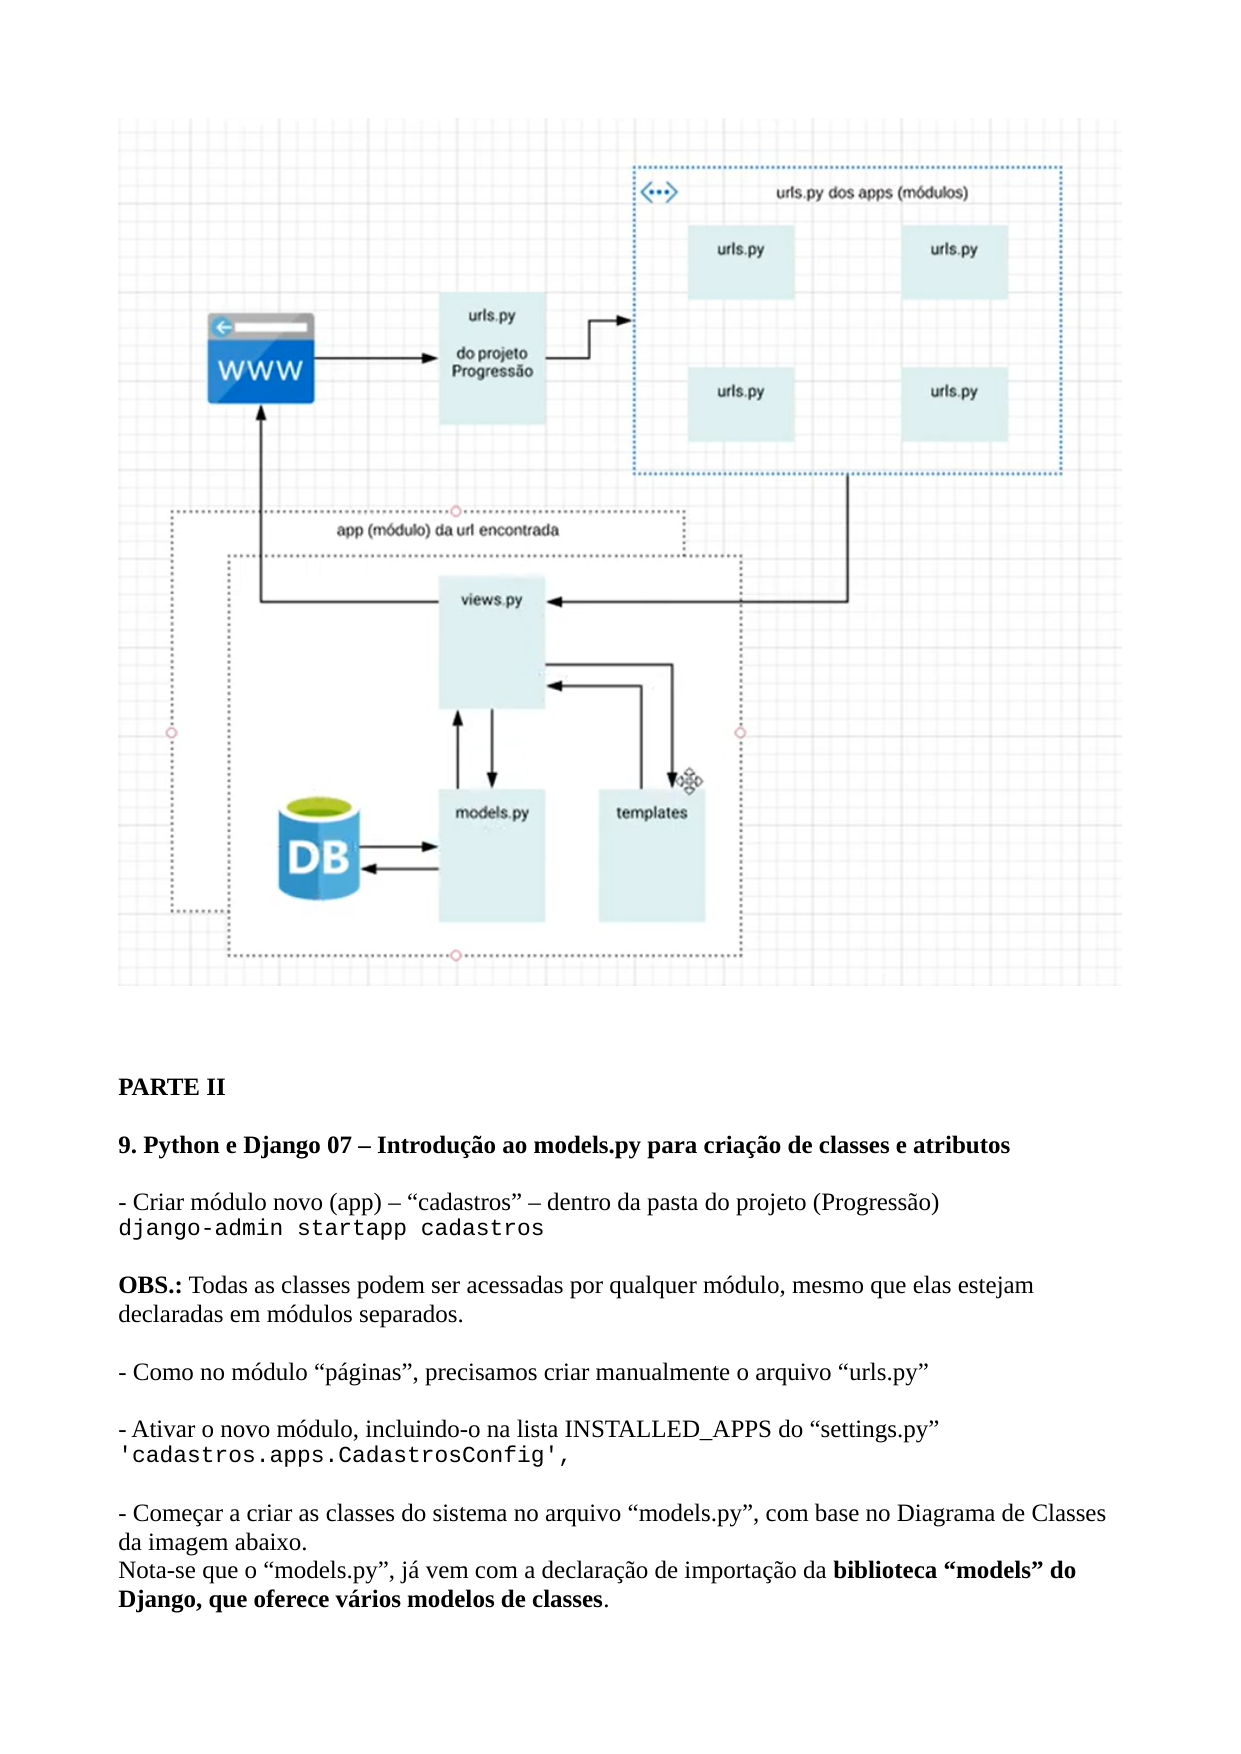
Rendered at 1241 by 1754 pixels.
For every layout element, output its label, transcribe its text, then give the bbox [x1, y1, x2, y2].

text - Como no módulo “páginas”, precisamos criar manualmente o arquivo “urls.py” [118, 1357, 1122, 1386]
text - Criar módulo novo (app) – “cadastros” – dentro da pasta do projeto (Progressão) [118, 1187, 1122, 1216]
picture [118, 118, 1123, 986]
text 'cadastros.apps.CadastrosConfig', [118, 1443, 1122, 1469]
text - Ativar o novo módulo, incluindo-o na lista INSTALLED_APPS do “settings.py” [118, 1414, 1122, 1443]
text OBS.: Todas as classes podem ser acessadas por qualquer módulo, mesmo que elas estejam declaradas em módulos separados. [118, 1271, 1122, 1328]
text django-admin startapp cadastros [118, 1216, 1122, 1242]
text - Começar a criar as classes do sistema no arquivo “models.py”, com base no Diagrama de Classes da imagem abaixo. [118, 1498, 1122, 1555]
text 9. Python e Django 07 – Introdução ao models.py para criação de classes e atributos [118, 1130, 1122, 1158]
text Nota-se que o “models.py”, já vem com a declaração de importação da biblioteca “models” do Django, que oferece vários modelos de classes. [118, 1555, 1122, 1613]
text PARTE II [118, 1072, 1122, 1101]
